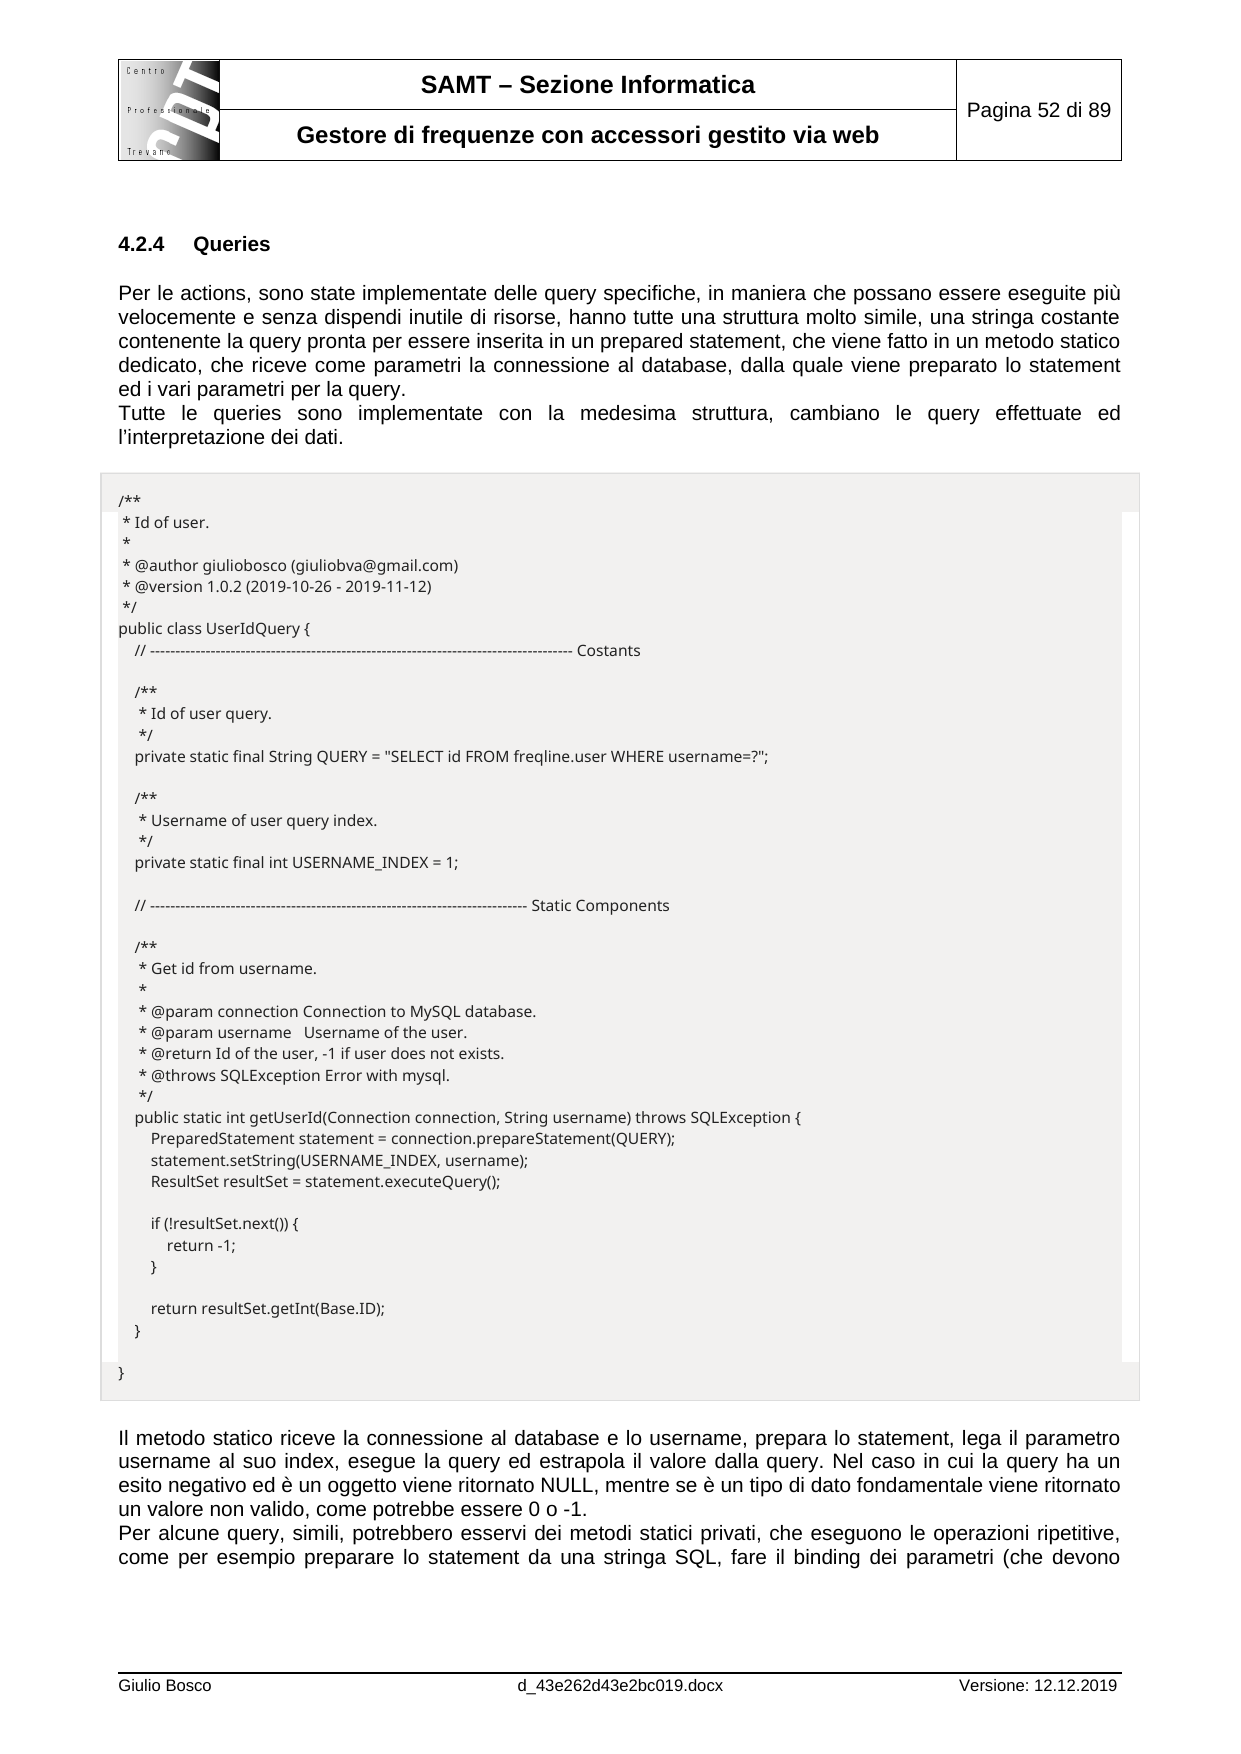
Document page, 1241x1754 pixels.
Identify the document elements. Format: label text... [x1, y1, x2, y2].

text * @version 1.0.2 (2019-10-26 - 2019-11-12) [118, 576, 1122, 597]
text public static int getUserId(Connection connection, String username) throws SQLException { [118, 1107, 1122, 1128]
text } [102, 1344, 1139, 1400]
text if (!resultSet.next()) { [118, 1213, 1122, 1234]
text * @throws SQLException Error with mysql. [118, 1064, 1122, 1086]
text * Username of user query index. [118, 809, 1122, 831]
text } [118, 1256, 1122, 1277]
text * @author giuliobosco (giuliobva@gmail.com) [118, 554, 1122, 576]
text * @param connection Connection to MySQL database. [118, 1001, 1122, 1022]
text // --------------------------------------------------------------------------- Static Components [118, 894, 1122, 916]
text private static final int USERNAME_INDEX = 1; [118, 852, 1122, 873]
text Per le actions, sono state implementate delle query specifiche, in maniera che possano essere eseguite più velocemente e senza dispendi inutile di risorse, hanno tutte una struttura molto simile, una stringa costante contenente la query pronta per essere inserita in un prepared statement, che viene fatto in un metodo statico dedicato, che riceve come parametri la connessione al database, dalla quale viene preparato lo statement ed i vari parametri per la query. [118, 281, 1122, 401]
text /** [118, 682, 1122, 703]
text return -1; [118, 1234, 1122, 1256]
text ResultSet resultSet = statement.executeQuery(); [118, 1171, 1122, 1192]
text * Id of user. [118, 512, 1122, 533]
text statement.setString(USERNAME_INDEX, username); [118, 1149, 1122, 1171]
text /** [102, 474, 1139, 512]
text */ [118, 597, 1122, 618]
text * [118, 979, 1122, 1001]
text * @return Id of the user, -1 if user does not exists. [118, 1043, 1122, 1064]
picture [119, 60, 220, 160]
text * Id of user query. [118, 703, 1122, 724]
text return resultSet.getInt(Base.ID); [118, 1298, 1122, 1319]
text * [118, 533, 1122, 554]
text Il metodo statico riceve la connessione al database e lo username, prepara lo statement, lega il parametro username al suo index, esegue la query ed estrapola il valore dalla query. Nel caso in cui la query ha un esito negativo ed è un oggetto viene ritornato NULL, mentre se è un tipo di dato fondamentale viene ritornato un valore non valido, come potrebbe essere 0 o -1. [118, 1425, 1122, 1521]
text */ [118, 831, 1122, 852]
text */ [118, 1086, 1122, 1107]
text * Get id from username. [118, 958, 1122, 979]
text // ------------------------------------------------------------------------------------ Costants [118, 639, 1122, 661]
text /** [118, 788, 1122, 809]
text * @param username Username of the user. [118, 1022, 1122, 1043]
text private static final String QUERY = "SELECT id FROM freqline.user WHERE username=?"; [118, 746, 1122, 767]
text */ [118, 724, 1122, 746]
text Tutte le queries sono implementate con la medesima struttura, cambiano le query effettuate ed l’interpretazione dei dati. [118, 401, 1122, 448]
subtitle Queries [118, 232, 1122, 256]
text /** [118, 937, 1122, 958]
text public class UserIdQuery { [118, 618, 1122, 639]
text PreparedStatement statement = connection.prepareStatement(QUERY); [118, 1128, 1122, 1149]
text } [118, 1319, 1122, 1341]
